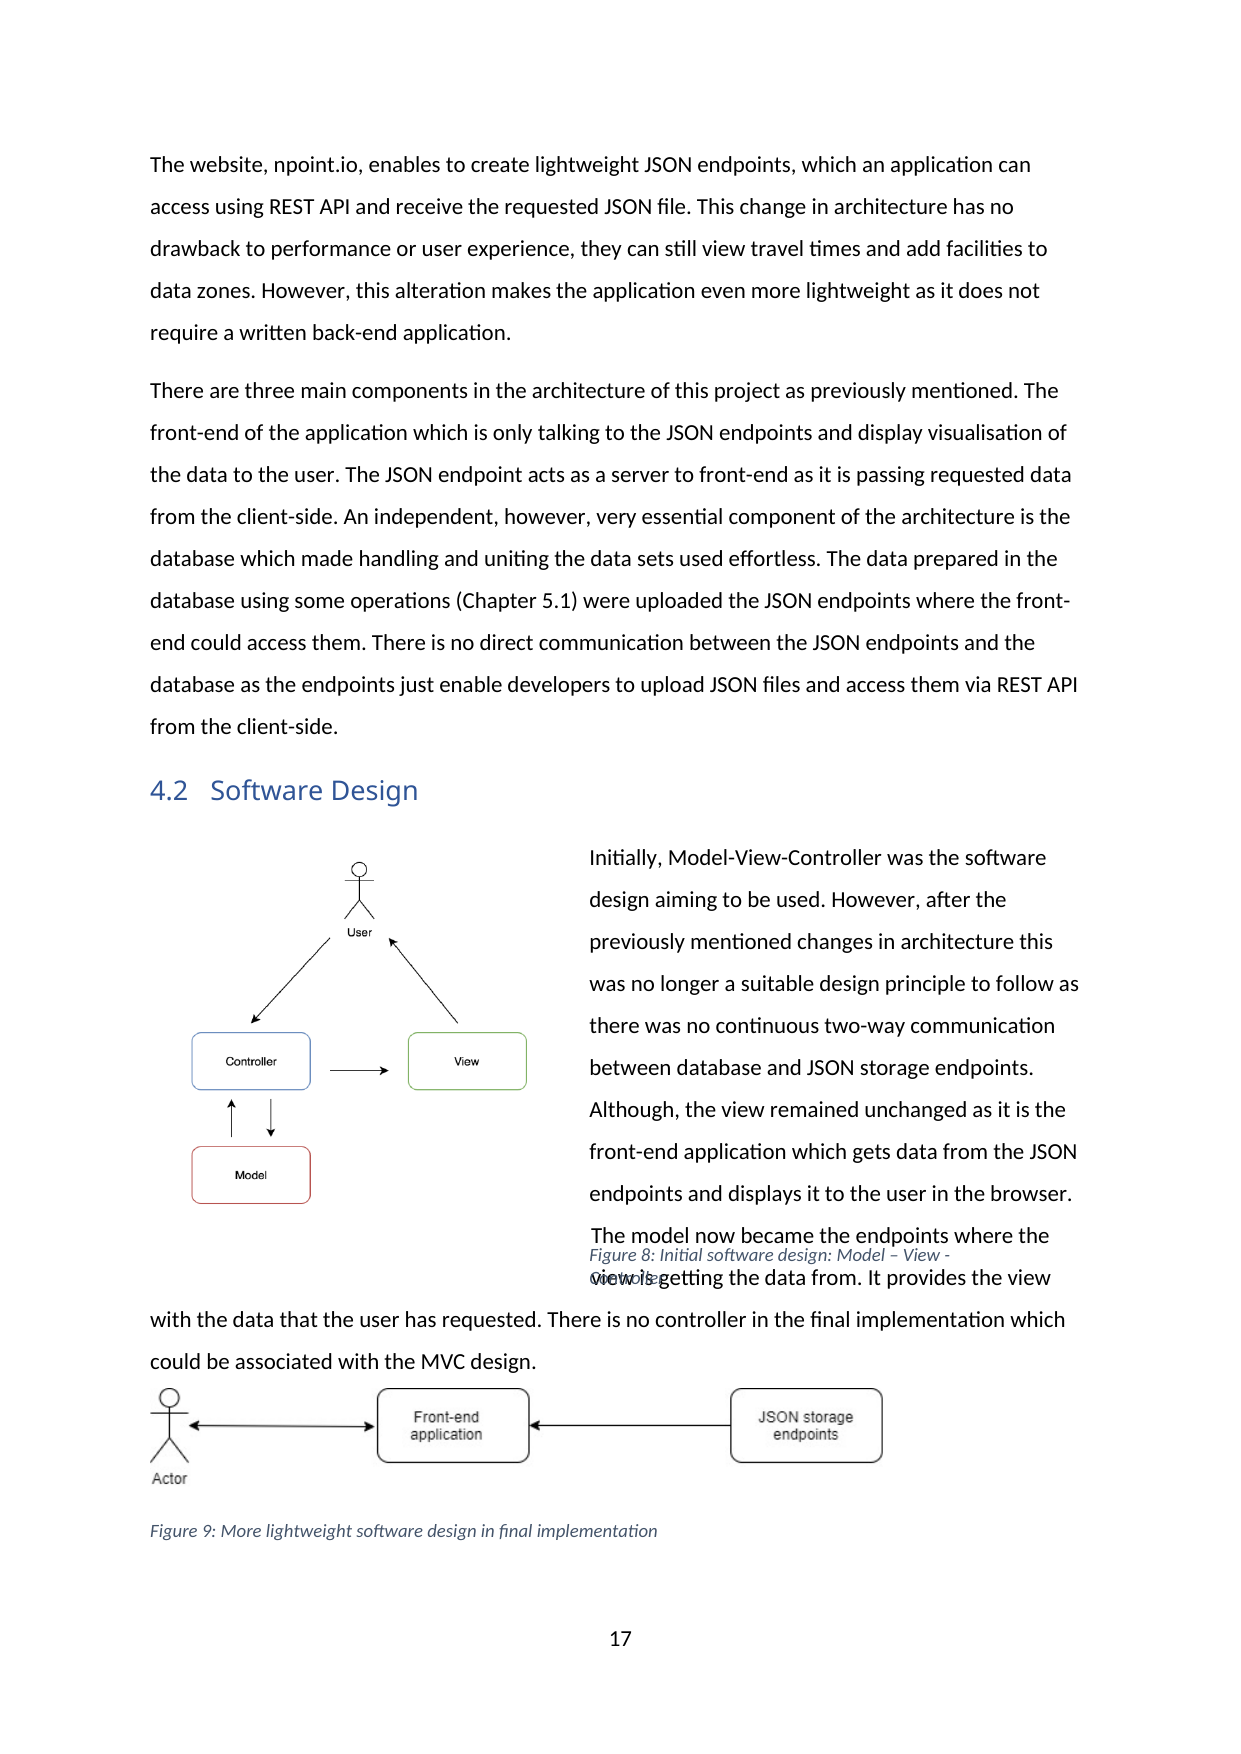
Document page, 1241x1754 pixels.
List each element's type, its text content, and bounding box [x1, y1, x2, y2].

picture [150, 844, 571, 1235]
picture [150, 1388, 883, 1489]
subtitle Software Design [150, 771, 1090, 808]
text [150, 150, 1090, 346]
text Figure 9: More lightweight software design in final implementation [150, 1519, 1090, 1542]
text There are three main components in the architecture of this project as previously mentioned. The front-end of the application which is only talking to the JSON endpoints and display visualisation of the data to the user. The JSON endpoint acts as a server to front-end as it is passing requested data from the client-side. An independent, however, very essential component of the architecture is the database which made handling and uniting the data sets used effortless. The data prepared in the database using some operations (Chapter 5.1) were uploaded the JSON endpoints where the front-end could access them. There is no direct communication between the JSON endpoints and the database as the endpoints just enable developers to upload JSON files and access them via REST API from the client-side. [150, 377, 1090, 740]
